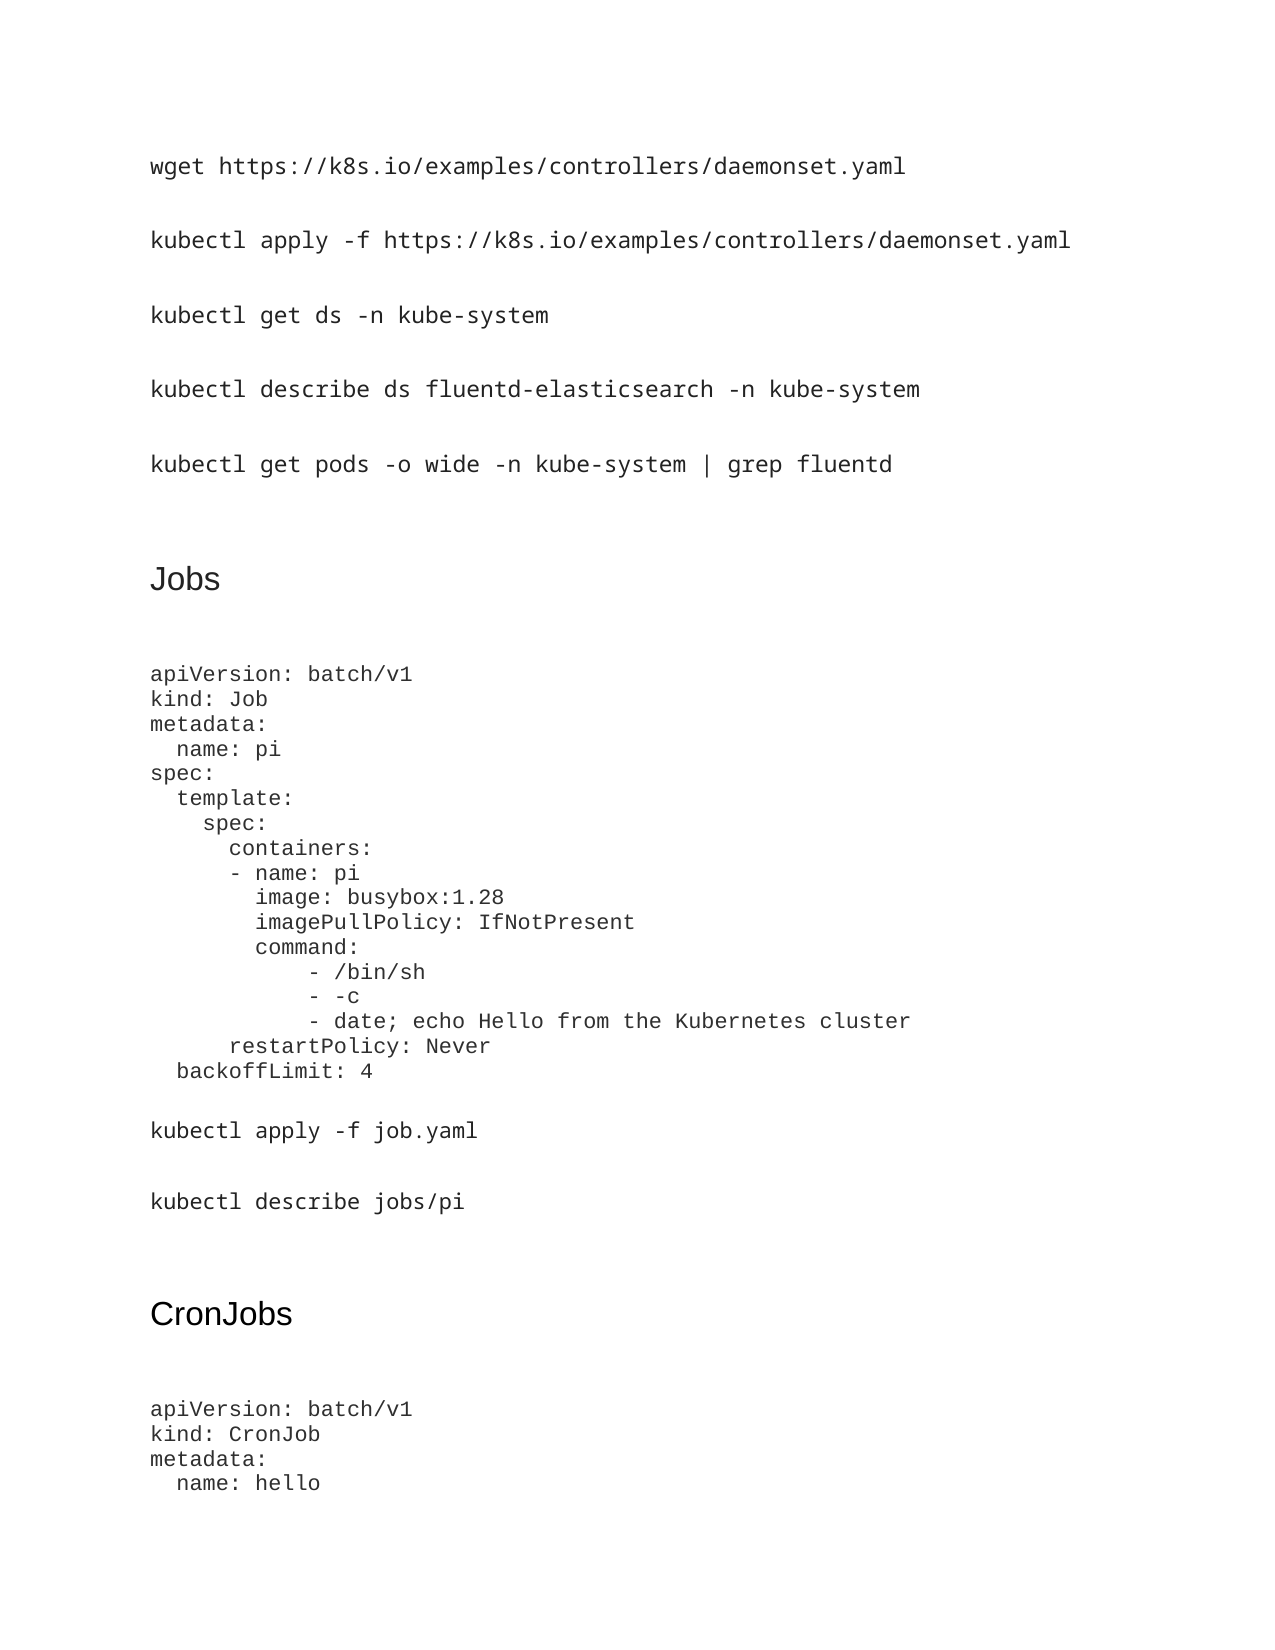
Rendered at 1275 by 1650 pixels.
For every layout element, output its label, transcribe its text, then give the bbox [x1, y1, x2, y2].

text kubectl get ds -n kube-system [150, 299, 1125, 330]
text backoffLimit: 4 [150, 1060, 1125, 1085]
text apiVersion: batch/v1 [150, 663, 1125, 688]
text - date; echo Hello from the Kubernetes cluster [150, 1010, 1125, 1035]
text kubectl get pods -o wide -n kube-system | grep fluentd [150, 447, 1125, 479]
text kubectl describe jobs/pi [150, 1186, 1125, 1216]
text - name: pi [150, 862, 1125, 886]
subtitle CronJobs [150, 1257, 1125, 1345]
text - -c [150, 986, 1125, 1010]
text kind: CronJob [150, 1423, 1125, 1448]
text metadata: [150, 713, 1125, 738]
text metadata: [150, 1448, 1125, 1472]
text restartPolicy: Never [150, 1035, 1125, 1060]
text imagePullPolicy: IfNotPresent [150, 911, 1125, 936]
text wget https://k8s.io/examples/controllers/daemonset.yaml [150, 150, 1125, 181]
text kubectl describe ds fluentd-elasticsearch -n kube-system [150, 373, 1125, 404]
text kubectl apply -f https://k8s.io/examples/controllers/daemonset.yaml [150, 224, 1125, 256]
subtitle Jobs [150, 559, 1125, 598]
text containers: [150, 837, 1125, 862]
text kind: Job [150, 688, 1125, 713]
text spec: [150, 812, 1125, 837]
text image: busybox:1.28 [150, 886, 1125, 911]
text kubectl apply -f job.yaml [150, 1115, 1125, 1145]
text spec: [150, 762, 1125, 787]
text template: [150, 787, 1125, 812]
text - /bin/sh [150, 961, 1125, 986]
text name: hello [150, 1472, 1125, 1497]
text name: pi [150, 738, 1125, 762]
text command: [150, 936, 1125, 961]
text apiVersion: batch/v1 [150, 1398, 1125, 1423]
